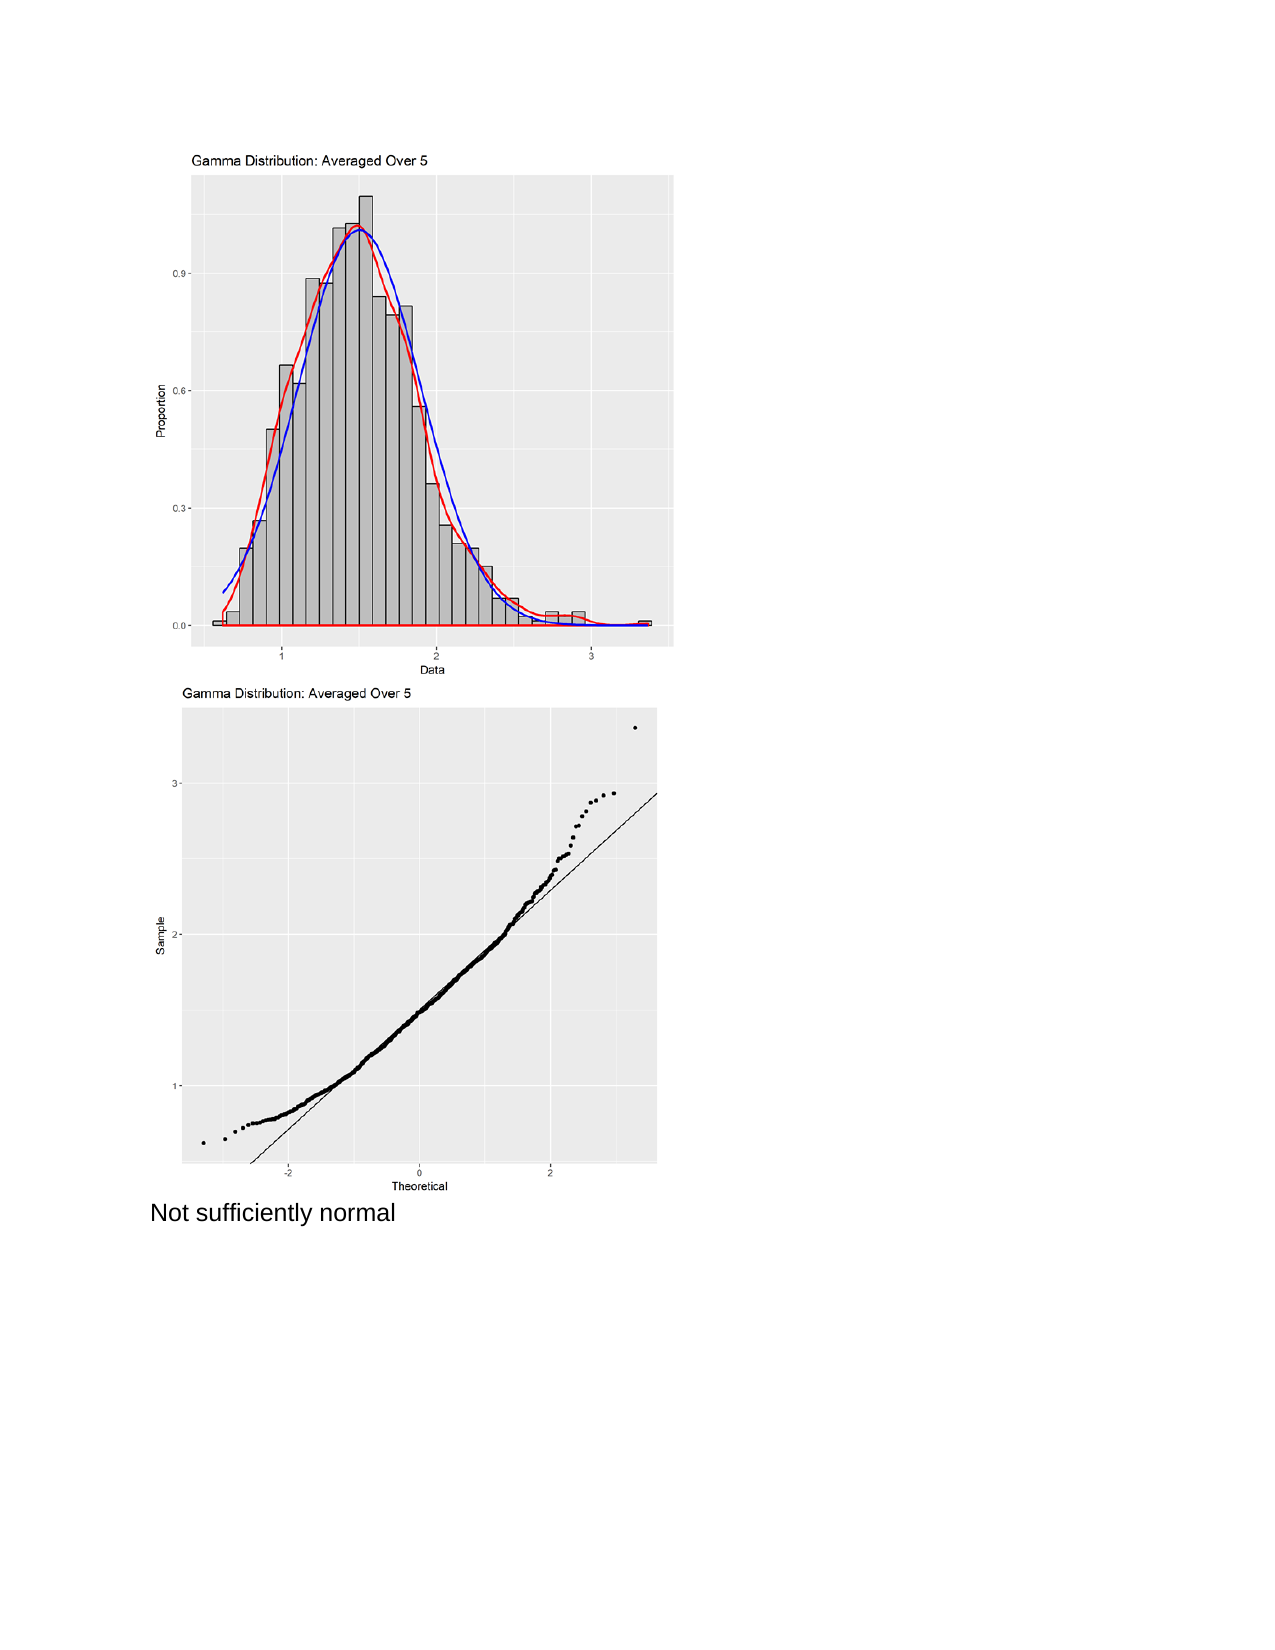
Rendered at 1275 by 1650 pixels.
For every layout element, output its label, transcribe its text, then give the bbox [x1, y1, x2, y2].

picture [150, 150, 679, 679]
text Not sufficiently normal [150, 1198, 1125, 1227]
picture [150, 682, 662, 1195]
